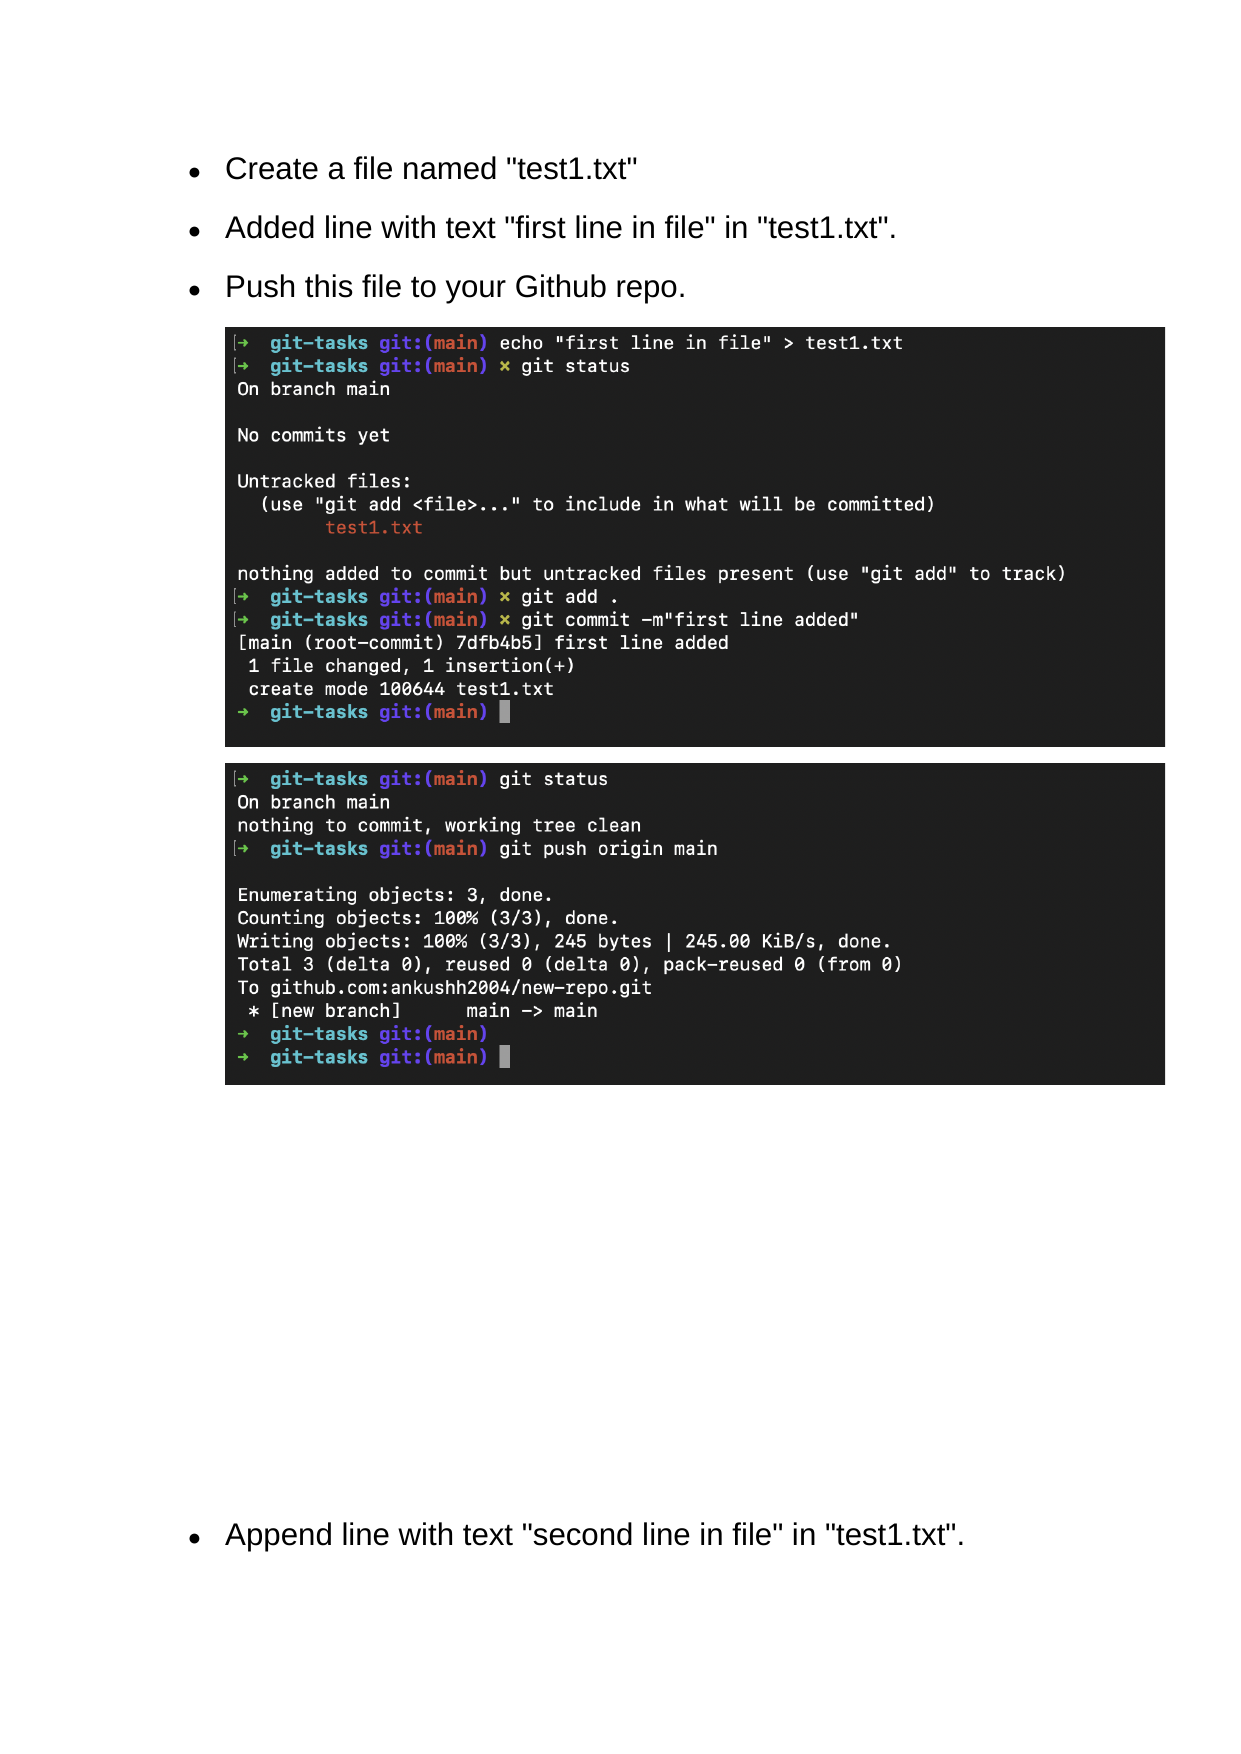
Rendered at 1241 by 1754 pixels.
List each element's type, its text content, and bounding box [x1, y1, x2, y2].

picture [225, 763, 1166, 1085]
list Push this file to your Github repo. [187, 268, 1090, 304]
list Added line with text "first line in file" in "test1.txt". [187, 209, 1090, 245]
list Create a file named "test1.txt" [187, 150, 1090, 186]
picture [225, 327, 1166, 747]
list Append line with text "second line in file" in "test1.txt". [187, 1516, 1090, 1552]
